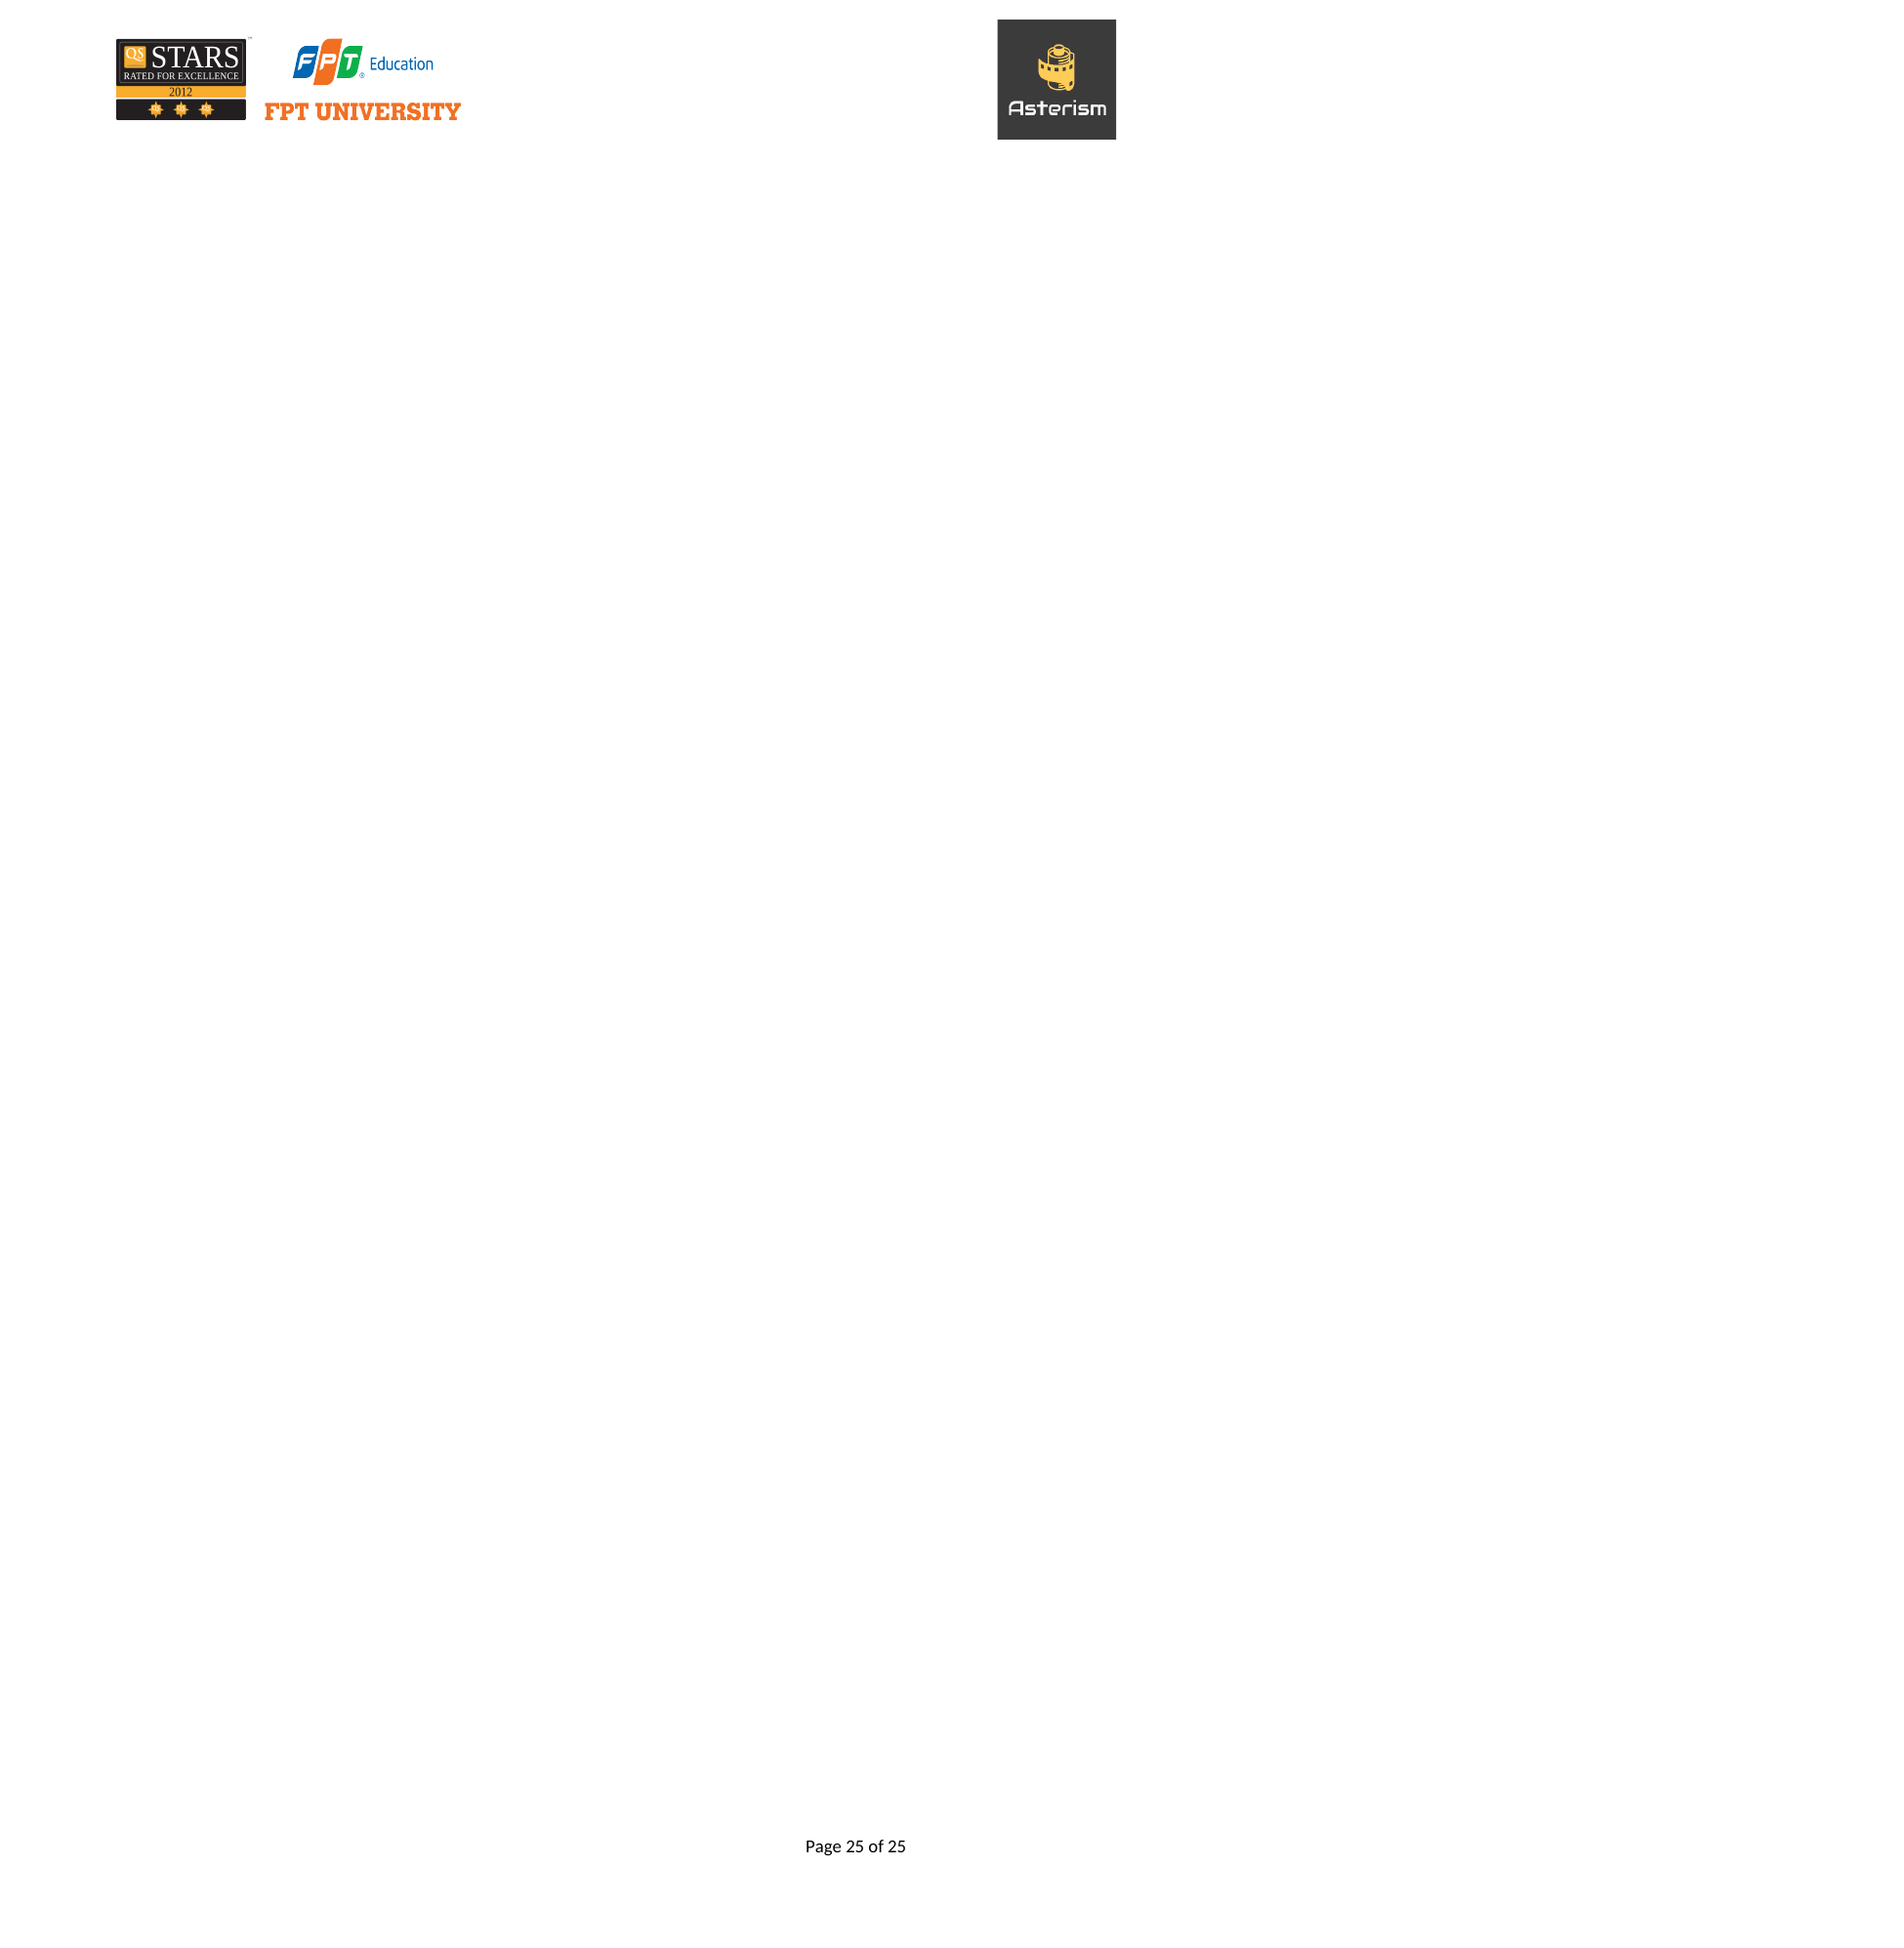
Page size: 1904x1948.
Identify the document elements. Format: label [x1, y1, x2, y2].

picture [997, 20, 1117, 140]
picture [108, 33, 469, 124]
